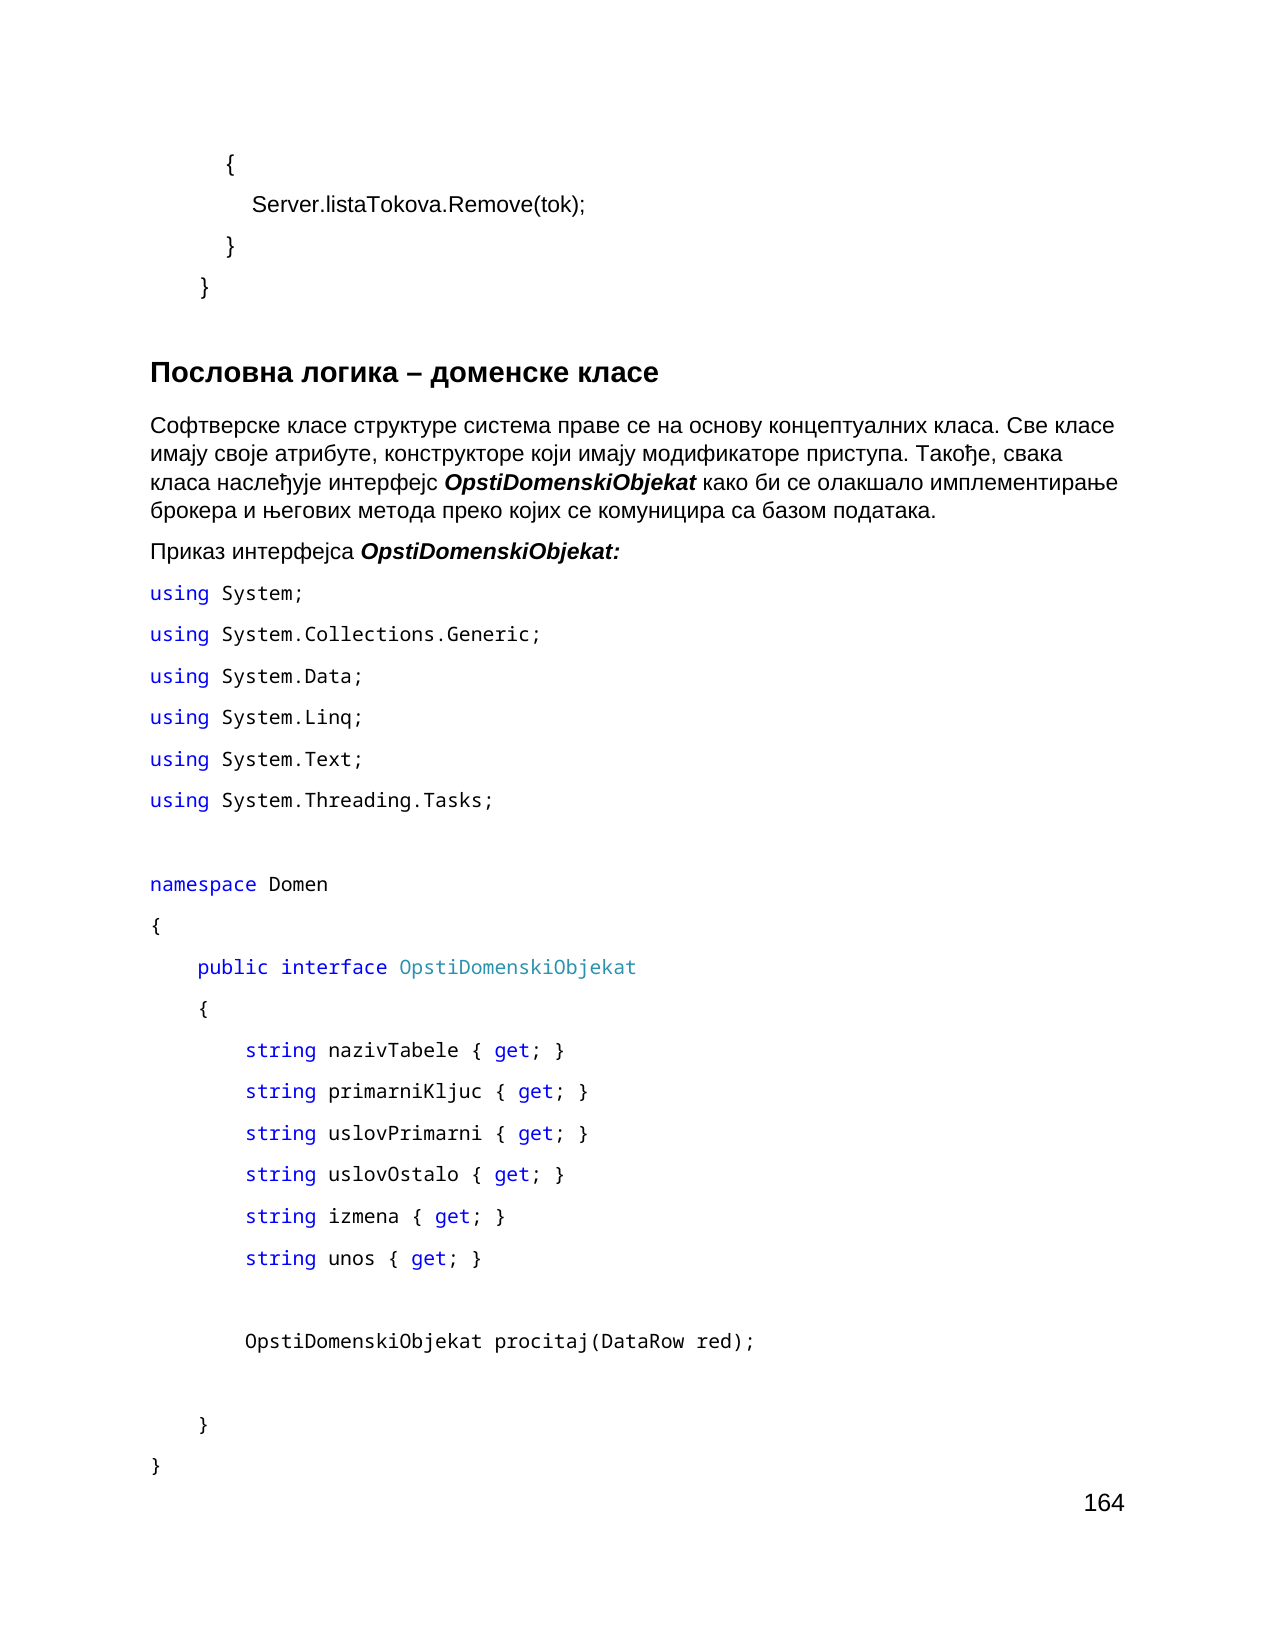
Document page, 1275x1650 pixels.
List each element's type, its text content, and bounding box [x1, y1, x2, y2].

text string primarniKljuc { get; } [150, 1078, 1125, 1104]
subtitle Пословна логика – доменске класе [150, 355, 1125, 388]
text using System.Threading.Tasks; [150, 787, 1125, 814]
text { [150, 150, 1125, 176]
text Софтверске класе структуре система праве се на основу концептуалних класа. Све класе имају своје атрибуте, конструкторе који имају модификаторе приступа. Такође, свака класа наслеђује интерфејс OpstiDomenskiObjekat како би се олакшало имплементирање брокера и његових метода преко којих се комуницира са базом података. [150, 412, 1125, 523]
text } [150, 1410, 1125, 1437]
text using System.Collections.Generic; [150, 620, 1125, 647]
text namespace Domen [150, 870, 1125, 897]
text string nazivTabele { get; } [150, 1036, 1125, 1063]
text } [150, 1452, 1125, 1479]
text OpstiDomenskiObjekat procitaj(DataRow red); [150, 1327, 1125, 1354]
text using System; [150, 579, 1125, 606]
text } [150, 273, 1125, 299]
text { [150, 994, 1125, 1021]
text using System.Text; [150, 745, 1125, 772]
text string izmena { get; } [150, 1202, 1125, 1229]
text } [150, 232, 1125, 258]
text public interface OpstiDomenskiObjekat [150, 953, 1125, 980]
text string uslovOstalo { get; } [150, 1161, 1125, 1188]
text using System.Data; [150, 662, 1125, 689]
text using System.Linq; [150, 703, 1125, 731]
text string uslovPrimarni { get; } [150, 1119, 1125, 1146]
text string unos { get; } [150, 1244, 1125, 1271]
text Server.listaTokova.Remove(tok); [150, 191, 1125, 217]
text Приказ интерфејса OpstiDomenskiObjekat: [150, 538, 1125, 564]
text { [150, 911, 1125, 938]
